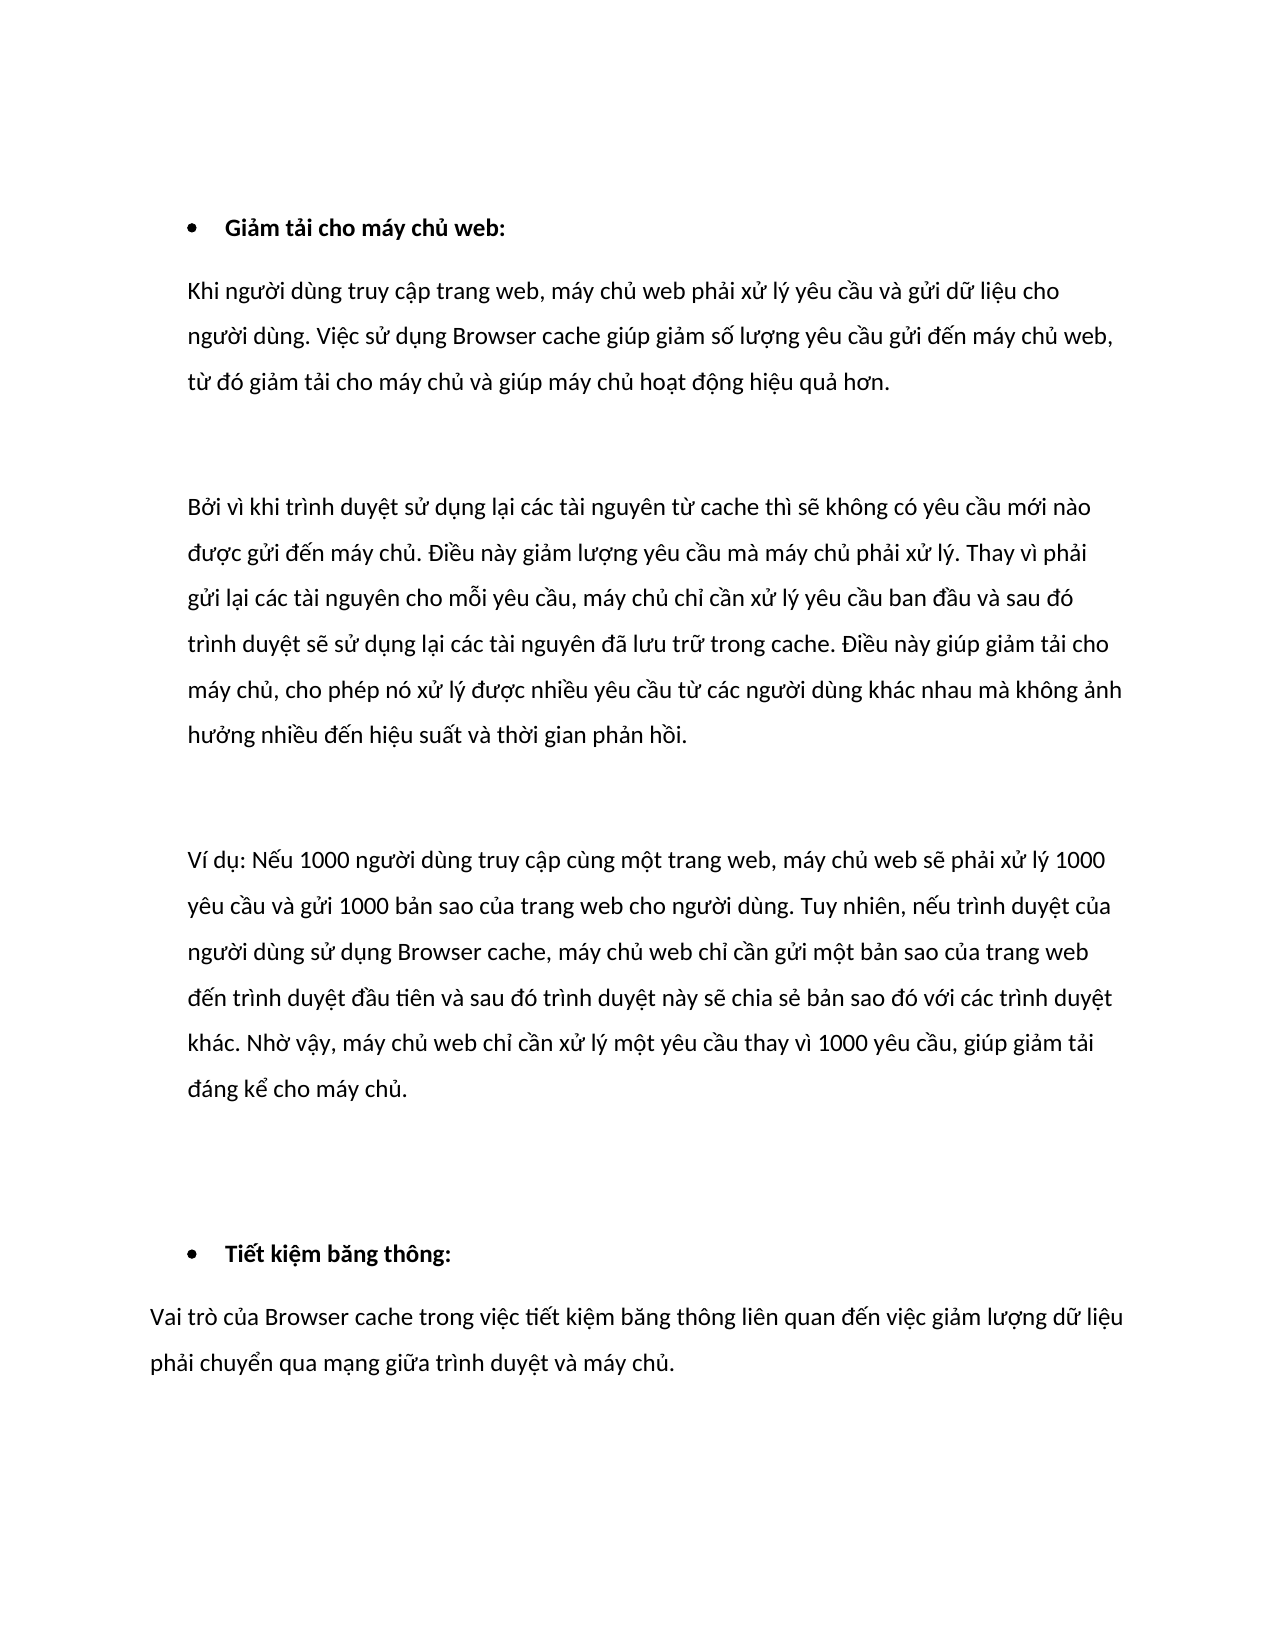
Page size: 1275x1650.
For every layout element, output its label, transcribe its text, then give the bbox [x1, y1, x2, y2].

list Tiết kiệm băng thông: [187, 1239, 1125, 1269]
text Ví dụ: Nếu 1000 người dùng truy cập cùng một trang web, máy chủ web sẽ phải xử lý 1000 yêu cầu và gửi 1000 bản sao của trang web cho người dùng. Tuy nhiên, nếu trình duyệt của người dùng sử dụng Browser cache, máy chủ web chỉ cần gửi một bản sao của trang web đến trình duyệt đầu tiên và sau đó trình duyệt này sẽ chia sẻ bản sao đó với các trình duyệt khác. Nhờ vậy, máy chủ web chỉ cần xử lý một yêu cầu thay vì 1000 yêu cầu, giúp giảm tải đáng kể cho máy chủ. [187, 844, 1125, 1146]
list Giảm tải cho máy chủ web: [187, 212, 1125, 243]
text Bởi vì khi trình duyệt sử dụng lại các tài nguyên từ cache thì sẽ không có yêu cầu mới nào được gửi đến máy chủ. Điều này giảm lượng yêu cầu mà máy chủ phải xử lý. Thay vì phải gửi lại các tài nguyên cho mỗi yêu cầu, máy chủ chỉ cần xử lý yêu cầu ban đầu và sau đó trình duyệt sẽ sử dụng lại các tài nguyên đã lưu trữ trong cache. Điều này giúp giảm tải cho máy chủ, cho phép nó xử lý được nhiều yêu cầu từ các người dùng khác nhau mà không ảnh hưởng nhiều đến hiệu suất và thời gian phản hồi. [187, 491, 1125, 750]
text Vai trò của Browser cache trong việc tiết kiệm băng thông liên quan đến việc giảm lượng dữ liệu phải chuyển qua mạng giữa trình duyệt và máy chủ. [150, 1301, 1125, 1377]
text Khi người dùng truy cập trang web, máy chủ web phải xử lý yêu cầu và gửi dữ liệu cho người dùng. Việc sử dụng Browser cache giúp giảm số lượng yêu cầu gửi đến máy chủ web, từ đó giảm tải cho máy chủ và giúp máy chủ hoạt động hiệu quả hơn. [187, 275, 1125, 397]
